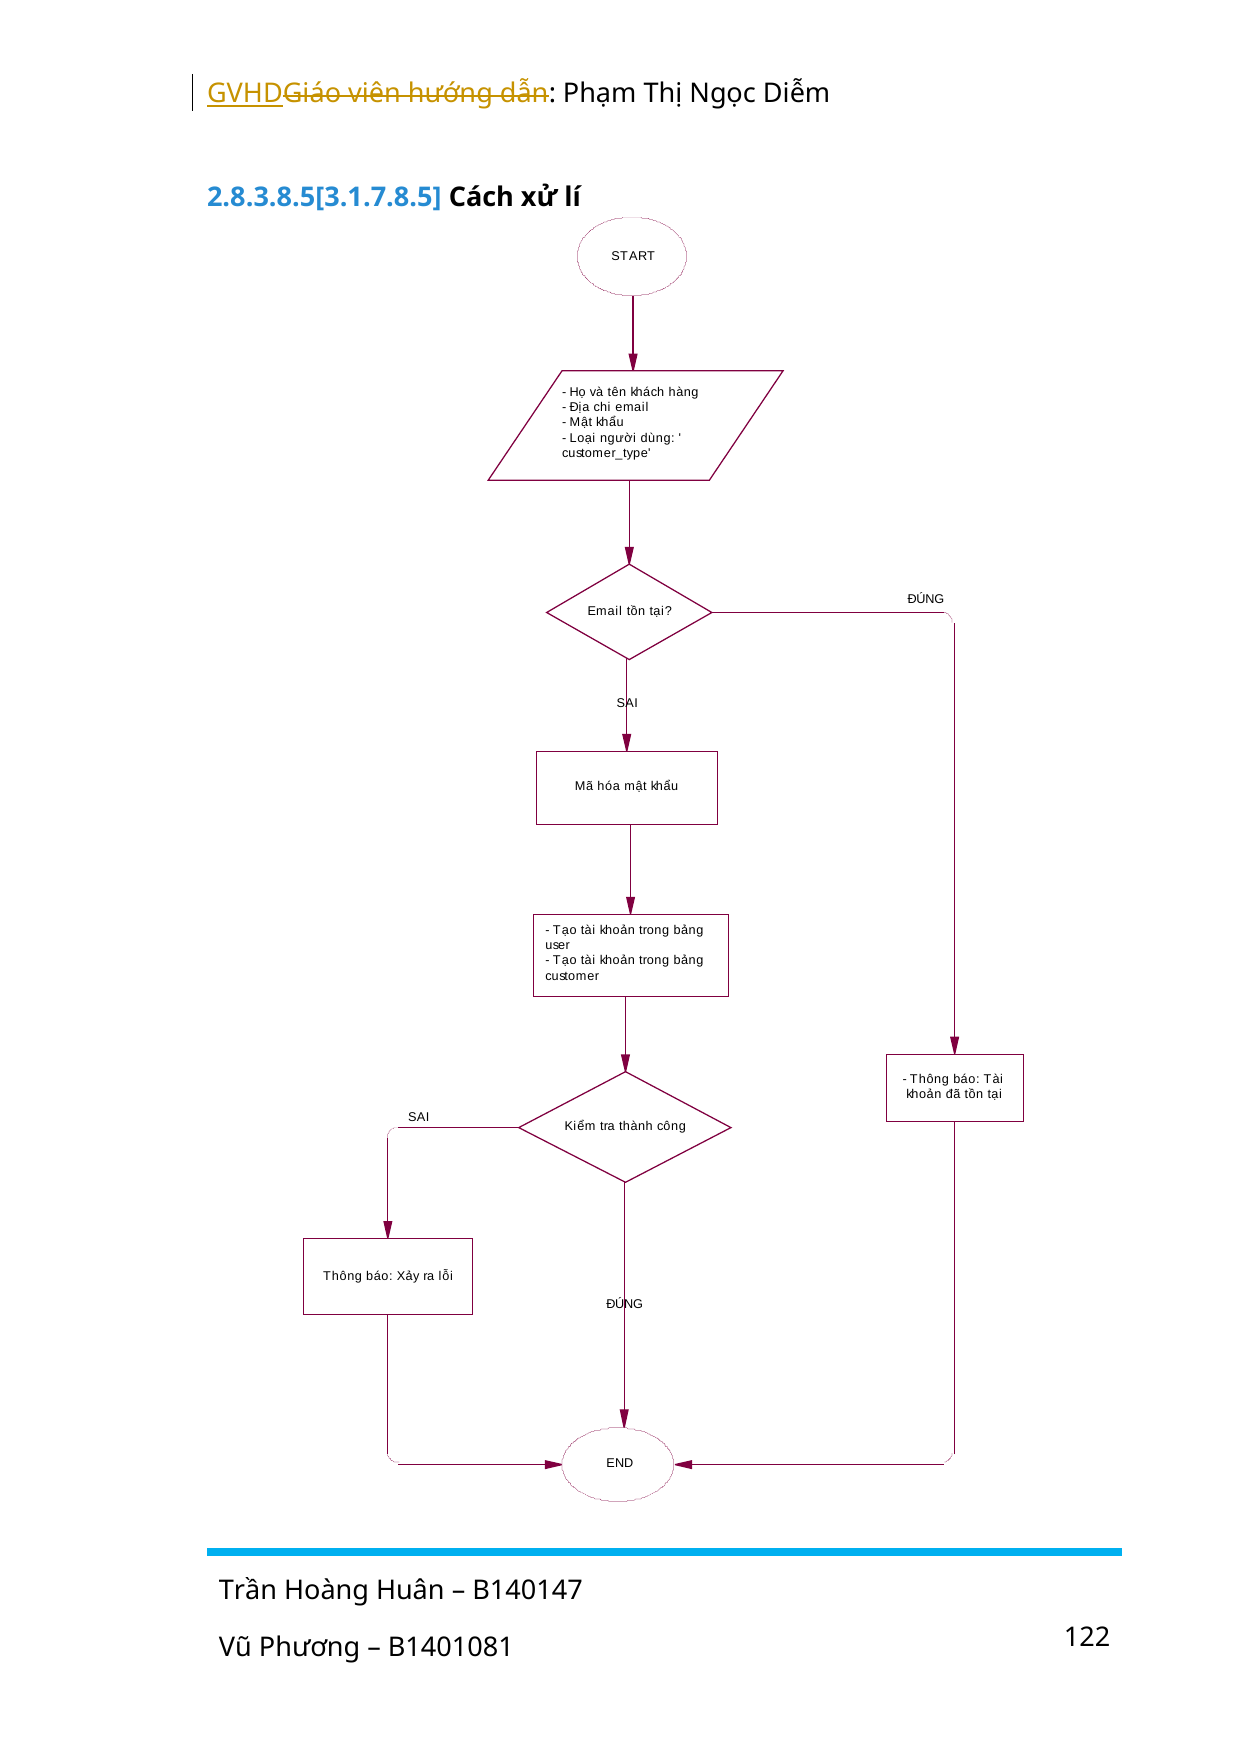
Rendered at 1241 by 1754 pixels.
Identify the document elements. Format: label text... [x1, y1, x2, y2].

subtitle Cách xử lí [207, 177, 1122, 214]
